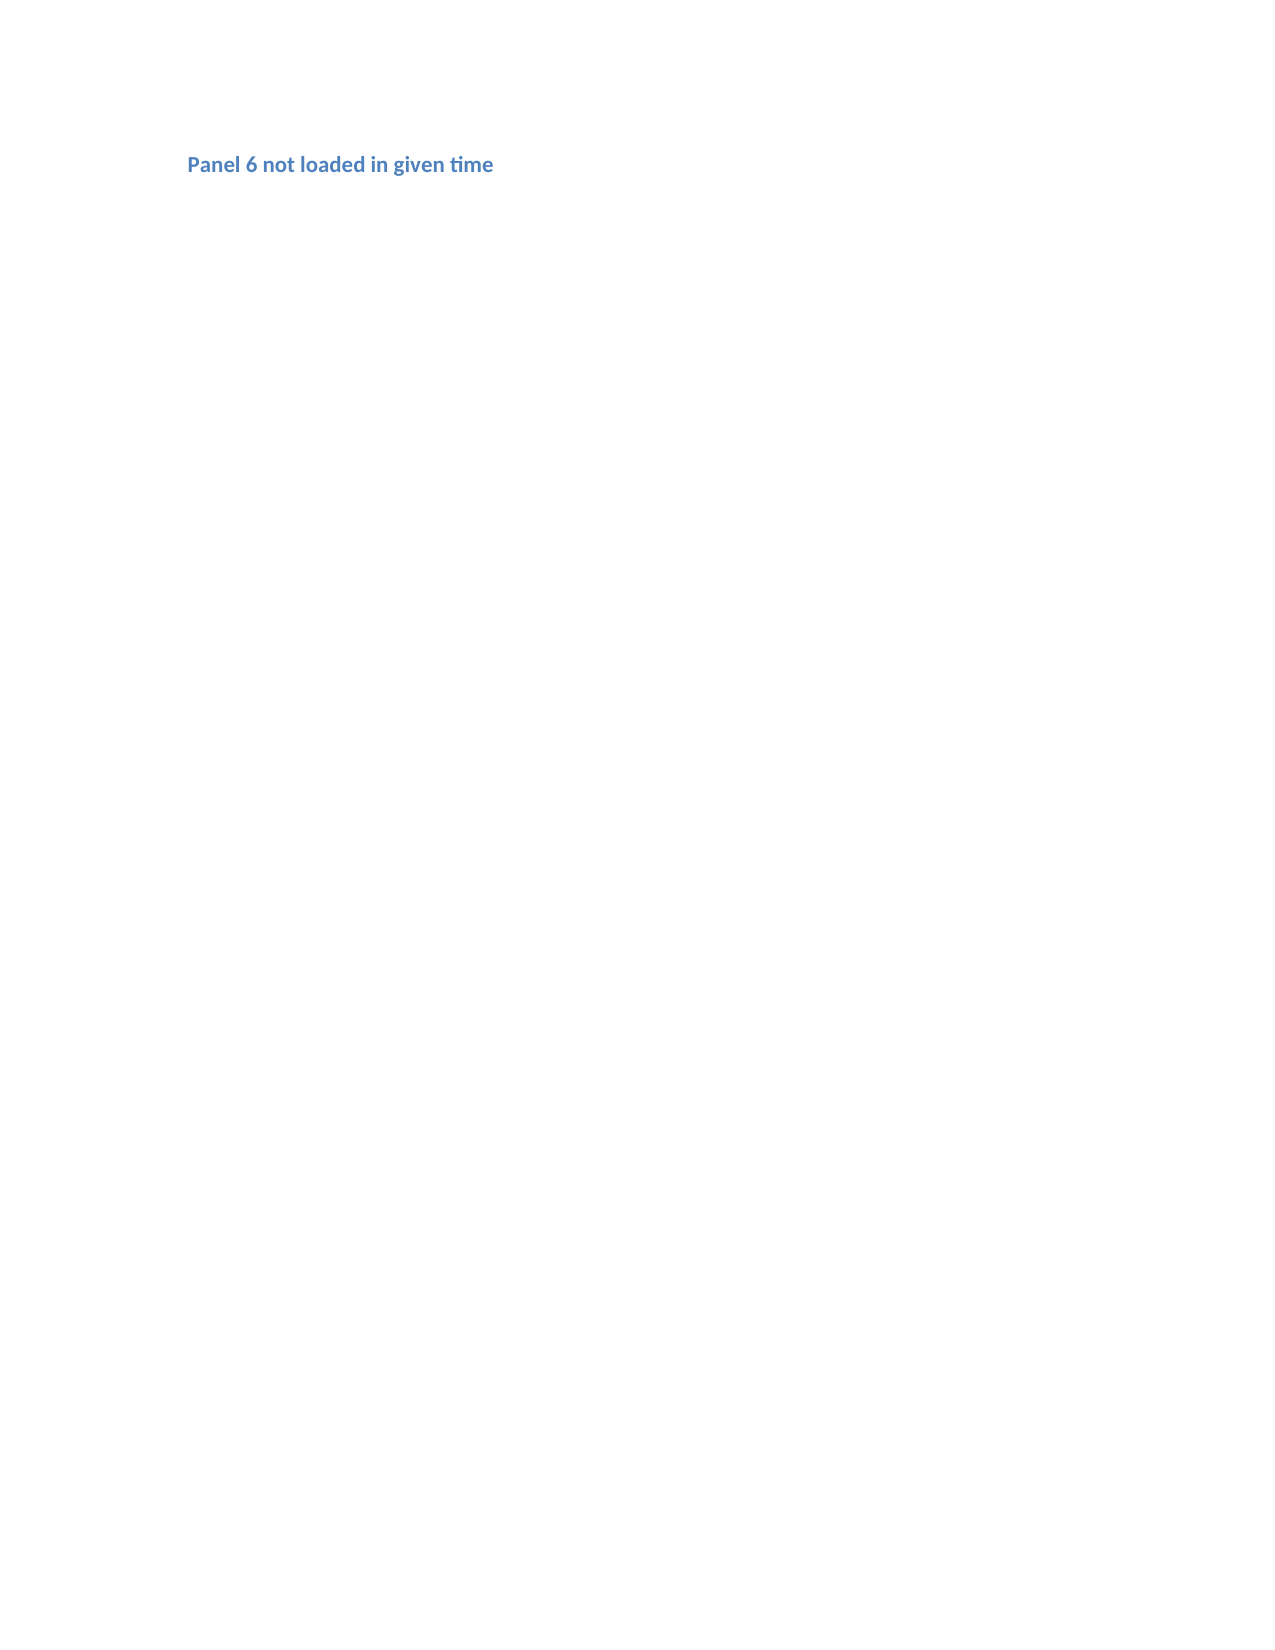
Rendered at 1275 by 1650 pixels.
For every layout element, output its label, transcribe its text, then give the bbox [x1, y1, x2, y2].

subtitle Panel 6 not loaded in given time [187, 150, 1087, 178]
